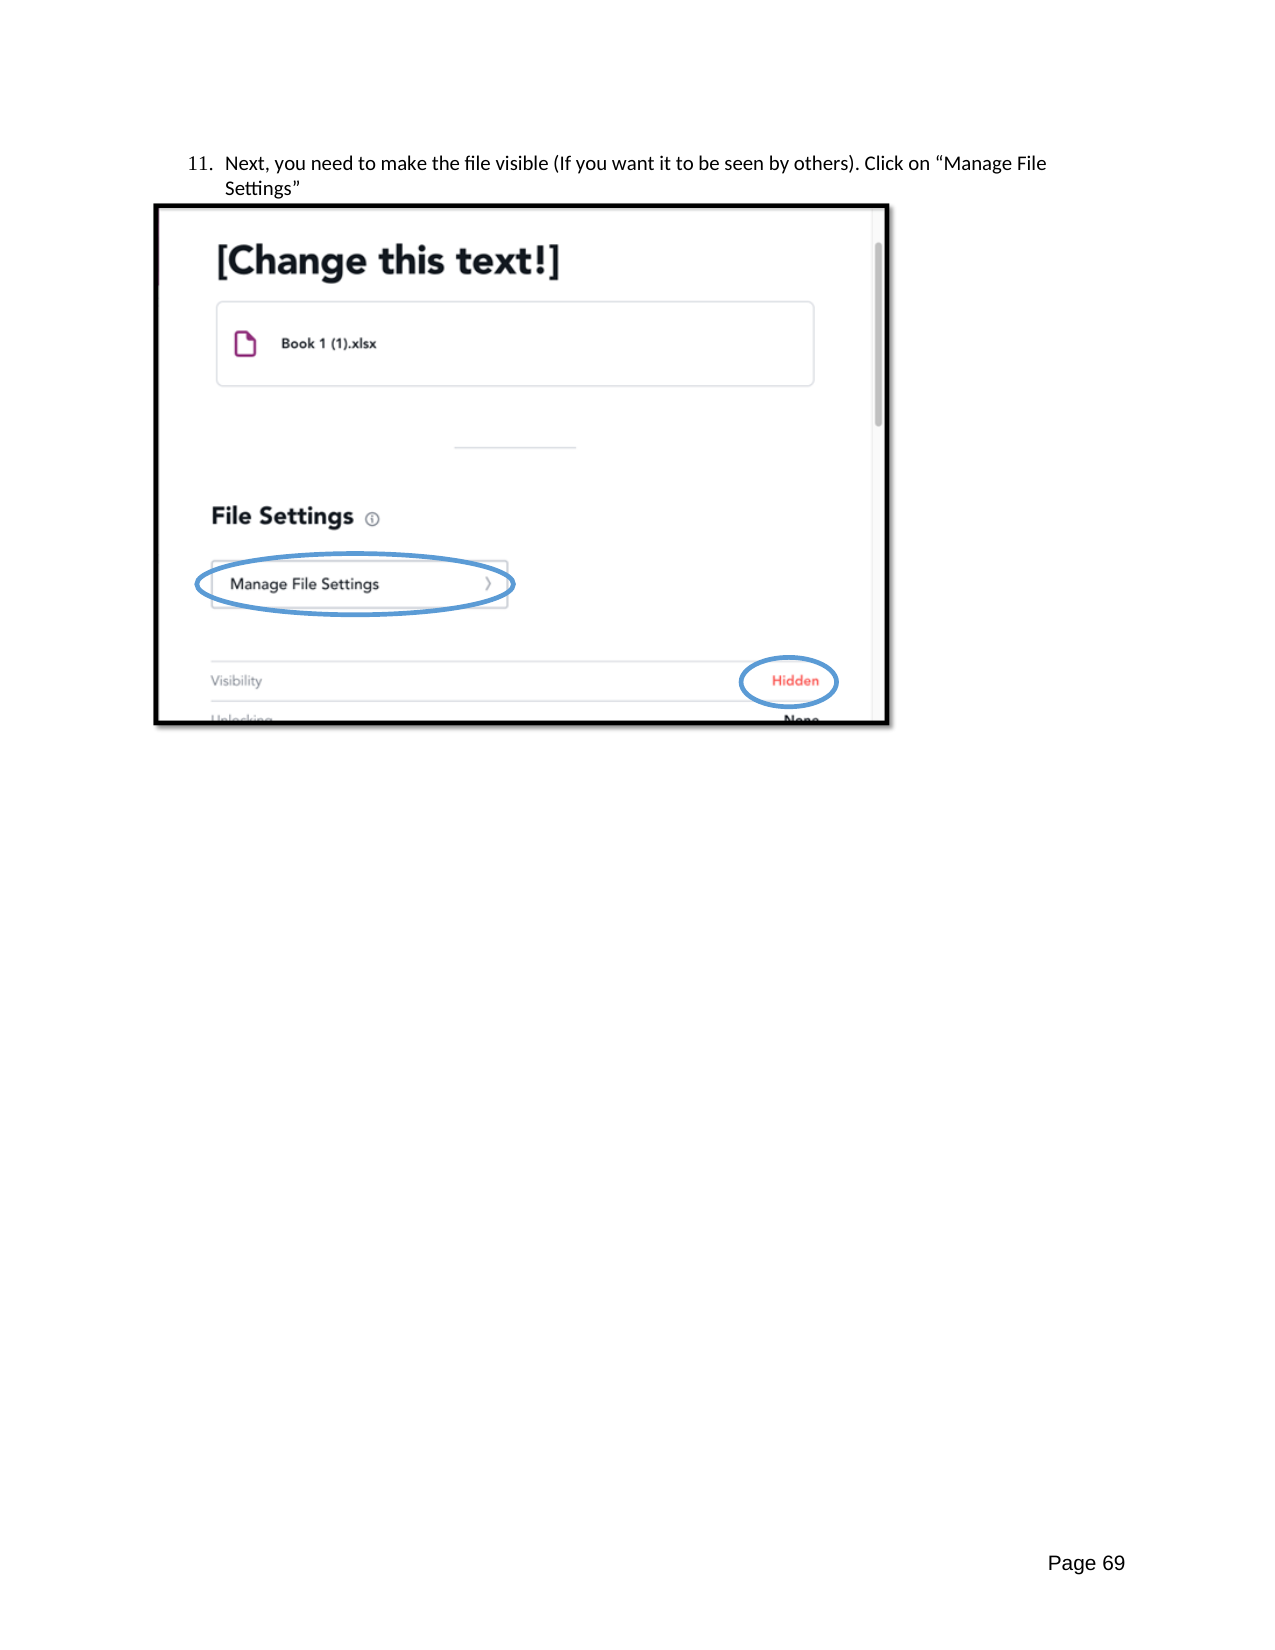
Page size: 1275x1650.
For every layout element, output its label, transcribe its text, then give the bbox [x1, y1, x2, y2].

list Next, you need to make the file visible (If you want it to be seen by others). Click on “Manage File Settings” [187, 150, 1125, 201]
picture [150, 200, 901, 737]
